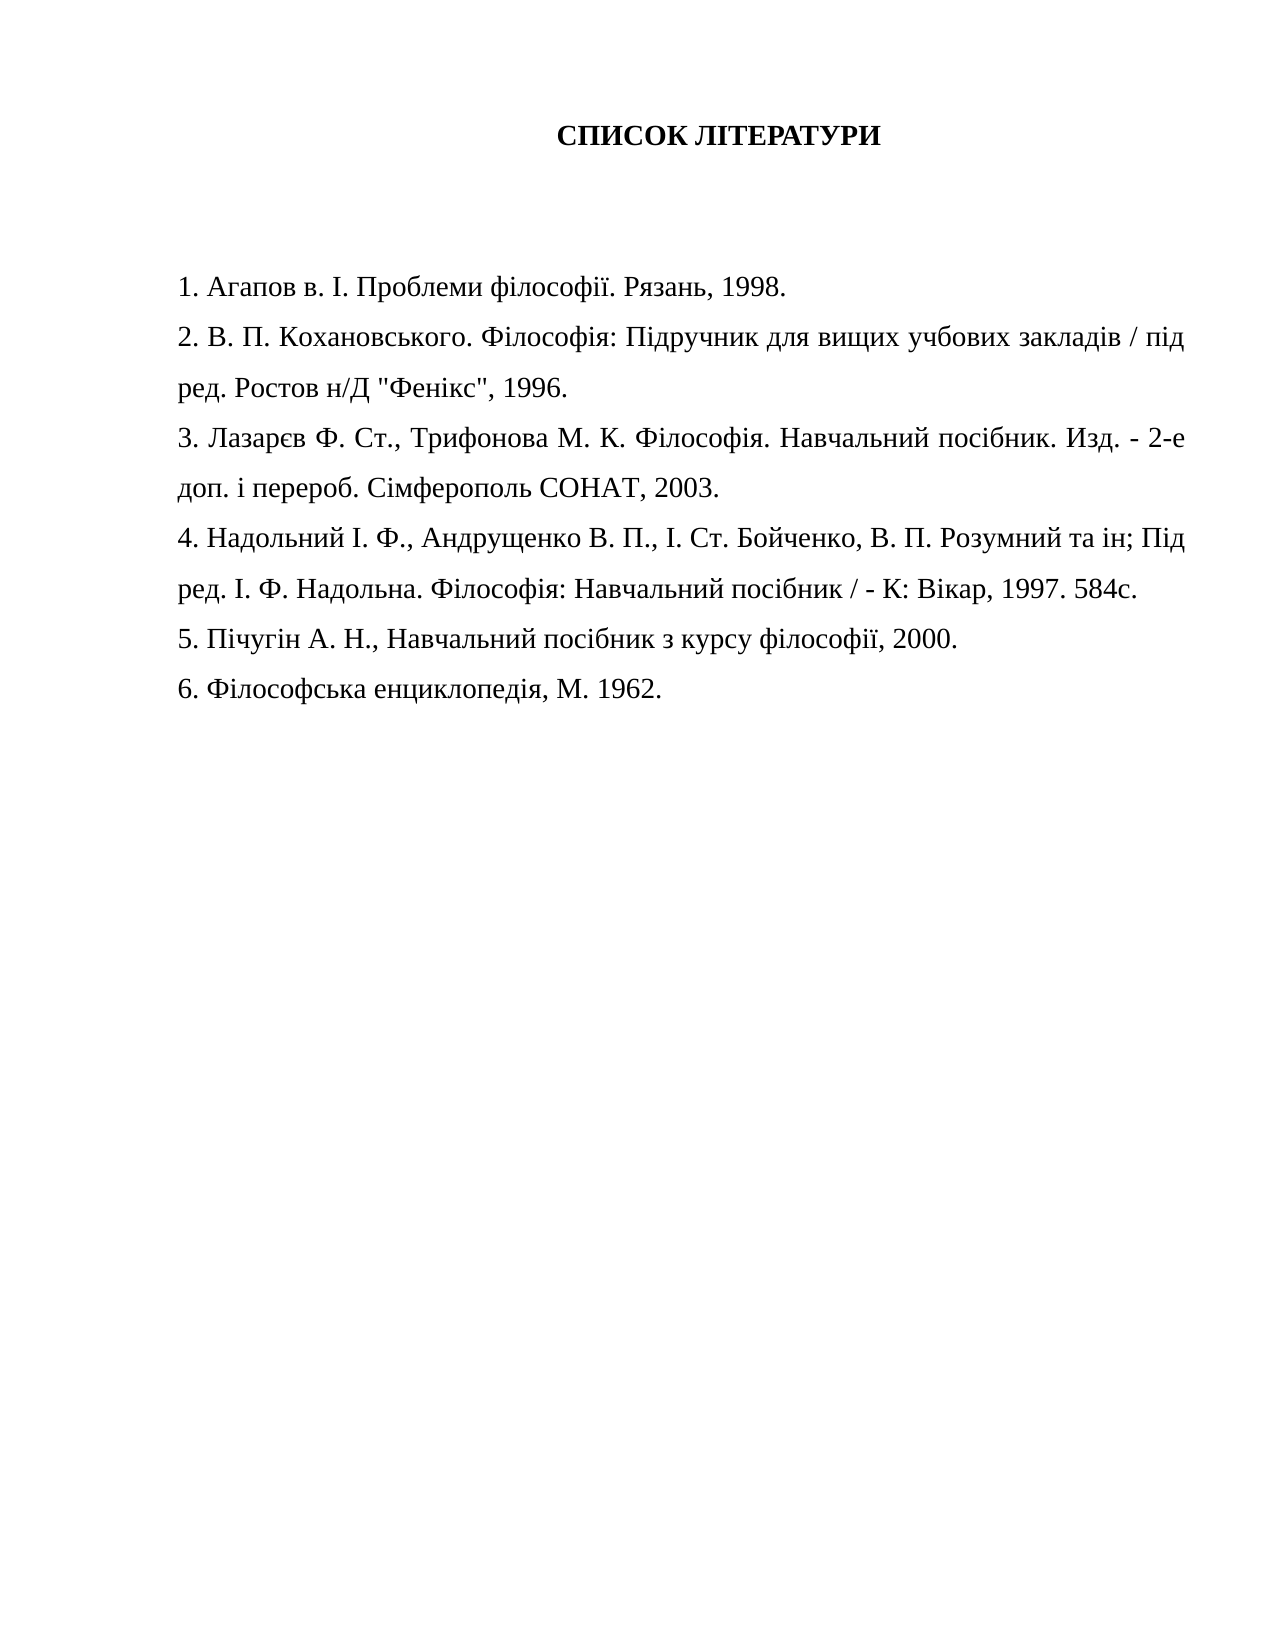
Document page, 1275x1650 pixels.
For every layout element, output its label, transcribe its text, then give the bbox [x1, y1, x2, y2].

text 5. Пічугін А. Н., Навчальний посібник з курсу філософії, 2000. [177, 621, 1186, 655]
text 3. Лазарєв Ф. Ст., Трифонова М. К. Філософія. Навчальний посібник. Изд. - 2-е доп. і перероб. Сімферополь СОНАТ, 2003. [177, 420, 1186, 504]
text 6. Філософська енциклопедія, М. 1962. [177, 672, 1186, 705]
subtitle СПИСОК ЛІТЕРАТУРИ [177, 118, 1186, 152]
text 4. Надольний І. Ф., Андрущенко В. П., I. Ст. Бойченко, В. П. Розумний та ін; Під ред. I. Ф. Надольна. Філософія: Навчальний посібник / - К: Вікар, 1997. 584с. [177, 521, 1186, 604]
text 1. Агапов в. І. Проблеми філософії. Рязань, 1998. [177, 269, 1186, 303]
text 2. В. П. Кохановського. Філософія: Підручник для вищих учбових закладів / під ред. Ростов н/Д "Фенікс", 1996. [177, 319, 1186, 403]
